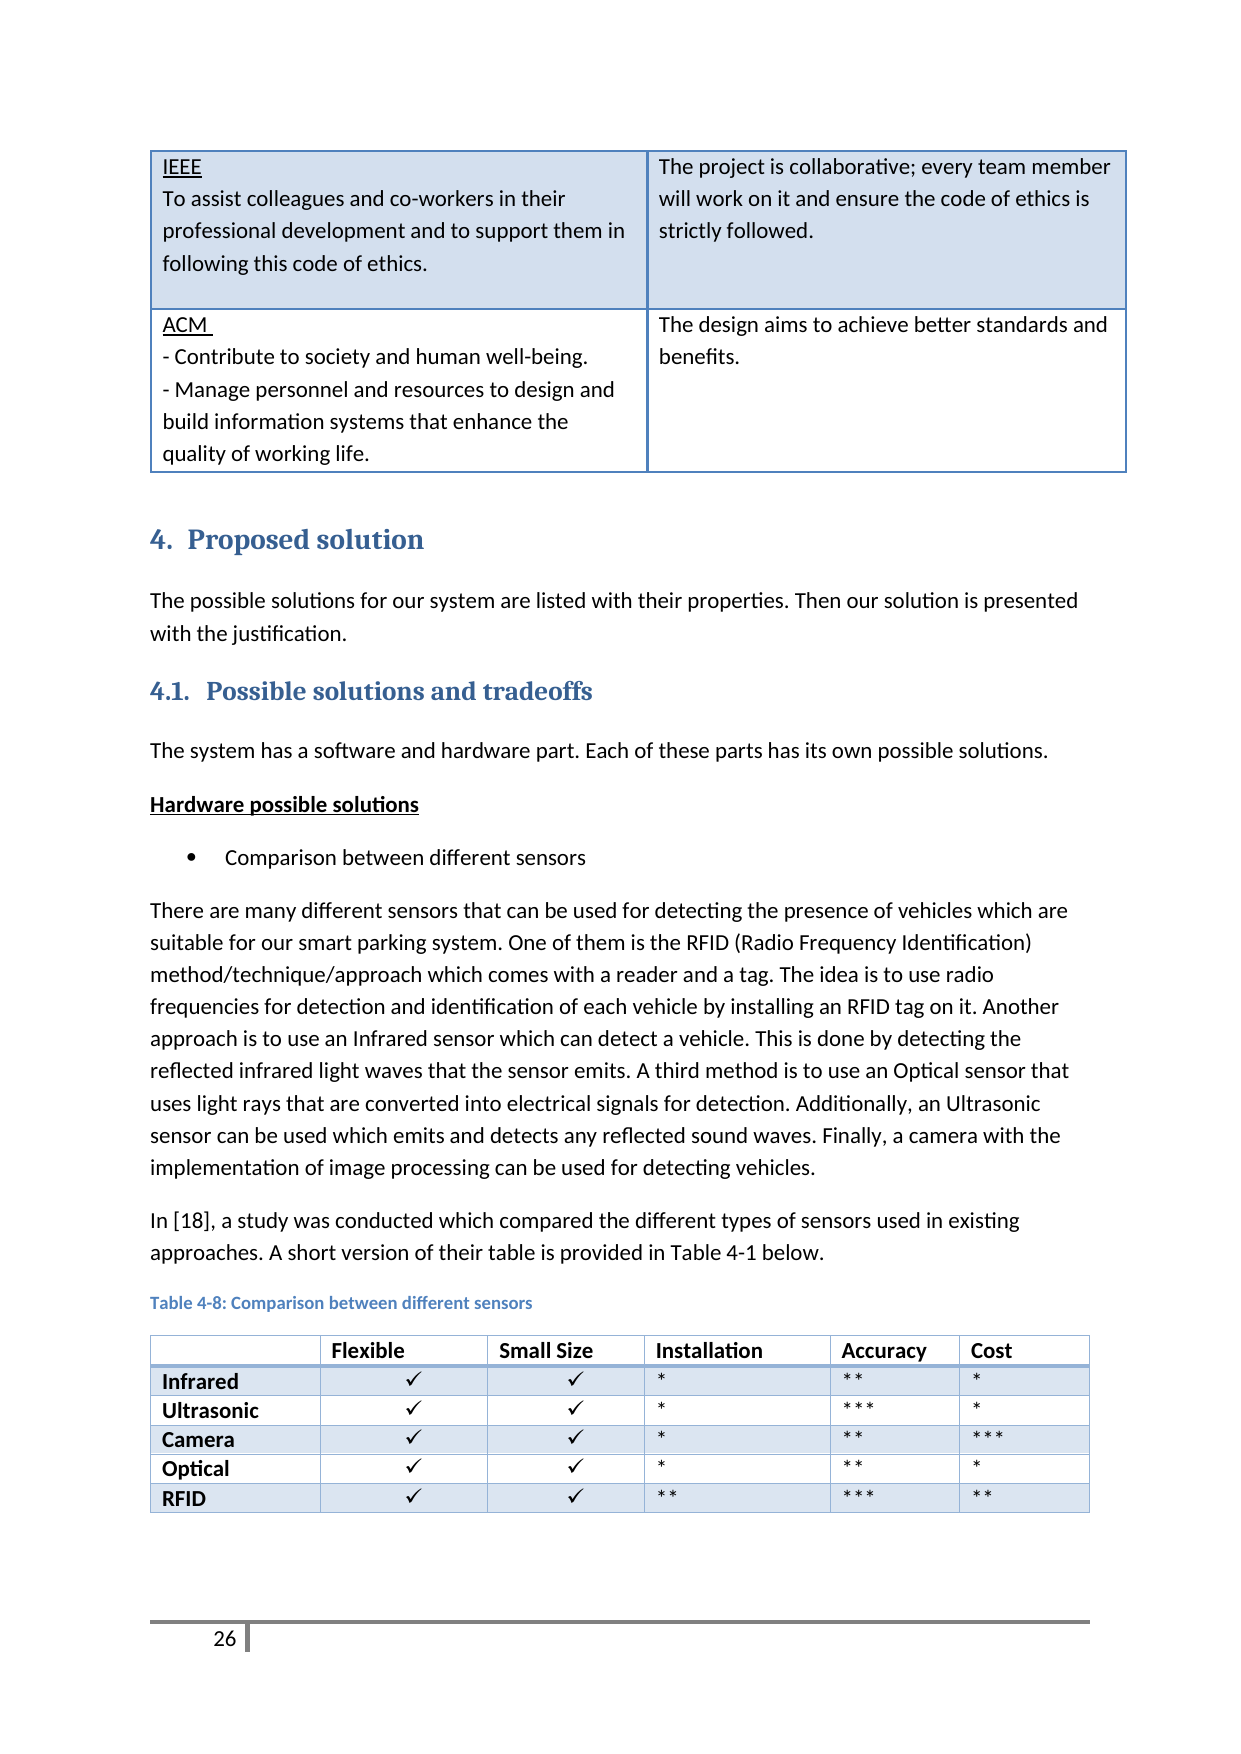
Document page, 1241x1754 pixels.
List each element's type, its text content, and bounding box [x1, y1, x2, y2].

table_cell IEEE To assist colleagues and co-workers in their professional development and to support them in following this code of ethics. [152, 152, 646, 308]
table_cell [321, 1455, 487, 1483]
table_cell Ultrasonic [151, 1396, 320, 1424]
table_cell ** [831, 1455, 959, 1483]
list Comparison between different sensors [187, 843, 1090, 871]
table_cell Optical [151, 1455, 320, 1483]
table_cell [488, 1426, 644, 1453]
table_header Cost [960, 1336, 1089, 1364]
text Hardware possible solutions [150, 790, 1090, 818]
table_cell *** [960, 1426, 1089, 1453]
table_cell ** [831, 1426, 959, 1453]
table_header [151, 1336, 320, 1364]
table_cell * [645, 1396, 830, 1424]
table_cell [321, 1396, 487, 1424]
table_cell ** [960, 1484, 1089, 1512]
table_cell *** [831, 1484, 959, 1512]
table_cell The design aims to achieve better standards and benefits. [649, 310, 1125, 471]
table_cell Camera [151, 1426, 320, 1453]
text There are many different sensors that can be used for detecting the presence of vehicles which are suitable for our smart parking system. One of them is the RFID (Radio Frequency Identification) method/technique/approach which comes with a reader and a tag. The idea is to use radio frequencies for detection and identification of each vehicle by installing an RFID tag on it. Another approach is to use an Infrared sensor which can detect a vehicle. This is done by detecting the reflected infrared light waves that the sensor emits. A third method is to use an Optical sensor that uses light rays that are converted into electrical signals for detection. Additionally, an Ultrasonic sensor can be used which emits and detects any reflected sound waves. Finally, a camera with the implementation of image processing can be used for detecting vehicles. [150, 896, 1090, 1181]
table_cell ** [831, 1368, 959, 1395]
table_cell [321, 1484, 487, 1512]
table_cell [321, 1368, 487, 1395]
text The possible solutions for our system are listed with their properties. Then our solution is presented with the justification. [150, 587, 1090, 647]
table_cell [488, 1455, 644, 1483]
table_cell RFID [151, 1484, 320, 1512]
table_header Small Size [488, 1336, 644, 1364]
table_header Installation [645, 1336, 830, 1364]
table_cell * [960, 1396, 1089, 1424]
table_cell * [960, 1455, 1089, 1483]
table_cell * [645, 1426, 830, 1453]
subtitle Proposed solution [150, 523, 1090, 557]
text The system has a software and hardware part. Each of these parts has its own possible solutions. [150, 737, 1090, 765]
subtitle Possible solutions and tradeoffs [150, 676, 1090, 707]
table_cell *** [831, 1396, 959, 1424]
table_cell * [645, 1368, 830, 1395]
table_cell [488, 1396, 644, 1424]
table_cell [488, 1368, 644, 1395]
text In [18], a study was conducted which compared the different types of sensors used in existing approaches. A short version of their table is provided in Table 4-1 below. [150, 1206, 1090, 1266]
table_header Accuracy [831, 1336, 959, 1364]
table_cell The project is collaborative; every team member will work on it and ensure the code of ethics is strictly followed. [649, 152, 1125, 308]
table_header Flexible [321, 1336, 487, 1364]
table_cell * [960, 1368, 1089, 1395]
table_cell Infrared [151, 1368, 320, 1395]
table_cell [488, 1484, 644, 1512]
table_cell ACM - Contribute to society and human well-being. - Manage personnel and resources to design and build information systems that enhance the quality of working life. [152, 310, 646, 471]
table_cell ** [645, 1484, 830, 1512]
table_cell [321, 1426, 487, 1453]
table_cell * [645, 1455, 830, 1483]
